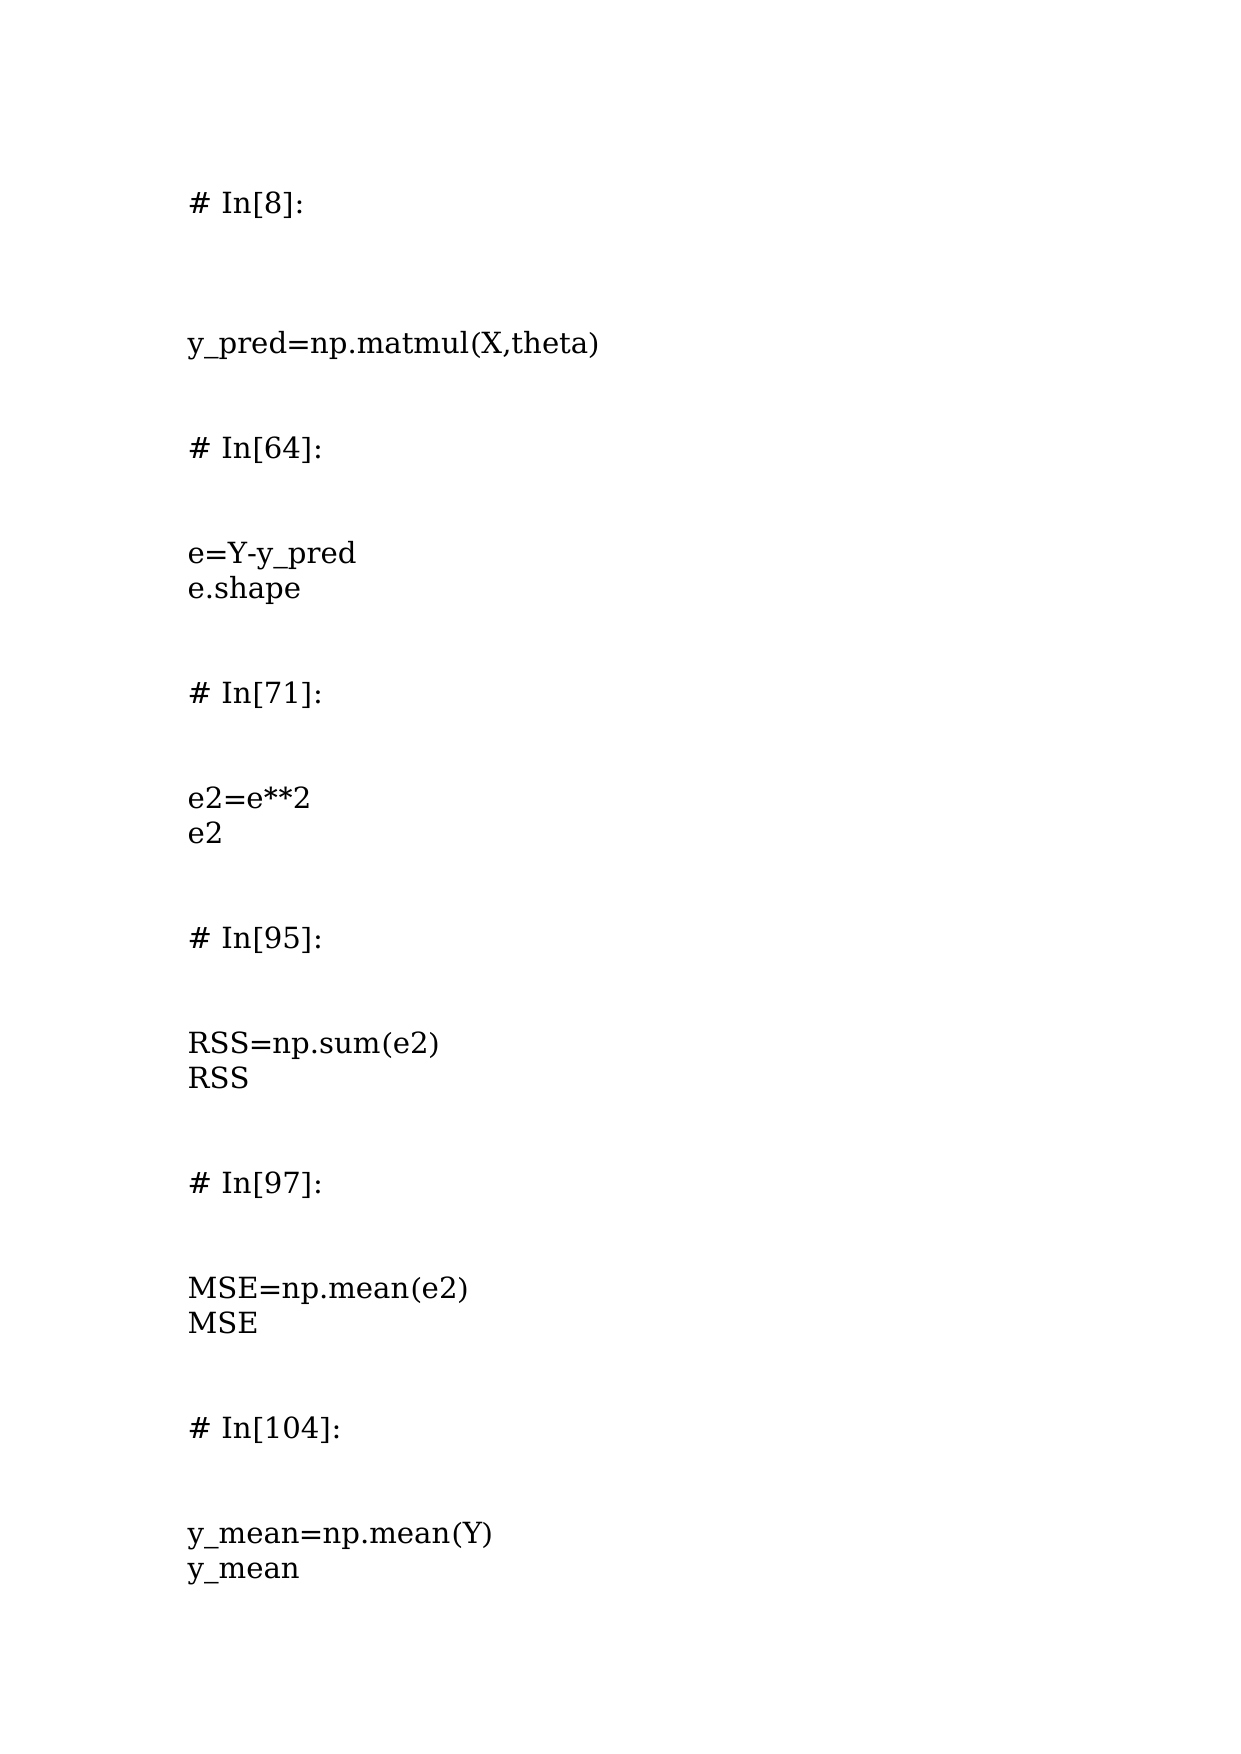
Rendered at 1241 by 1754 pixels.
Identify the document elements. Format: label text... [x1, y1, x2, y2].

text e=Y-y_pred [187, 535, 1053, 570]
text # In[95]: [187, 920, 1053, 955]
text y_mean [187, 1550, 1053, 1585]
text MSE [187, 1305, 1053, 1340]
text MSE=np.mean(e2) [187, 1270, 1053, 1305]
text # In[71]: [187, 675, 1053, 710]
text # In[97]: [187, 1165, 1053, 1200]
text e.shape [187, 570, 1053, 605]
text # In[64]: [187, 430, 1053, 465]
text y_pred=np.matmul(X,theta) [187, 325, 1053, 360]
text y_mean=np.mean(Y) [187, 1515, 1053, 1550]
text # In[8]: [187, 185, 1053, 220]
text e2 [187, 815, 1053, 850]
text # In[104]: [187, 1410, 1053, 1445]
text RSS [187, 1060, 1053, 1095]
text e2=e**2 [187, 780, 1053, 815]
text RSS=np.sum(e2) [187, 1025, 1053, 1060]
